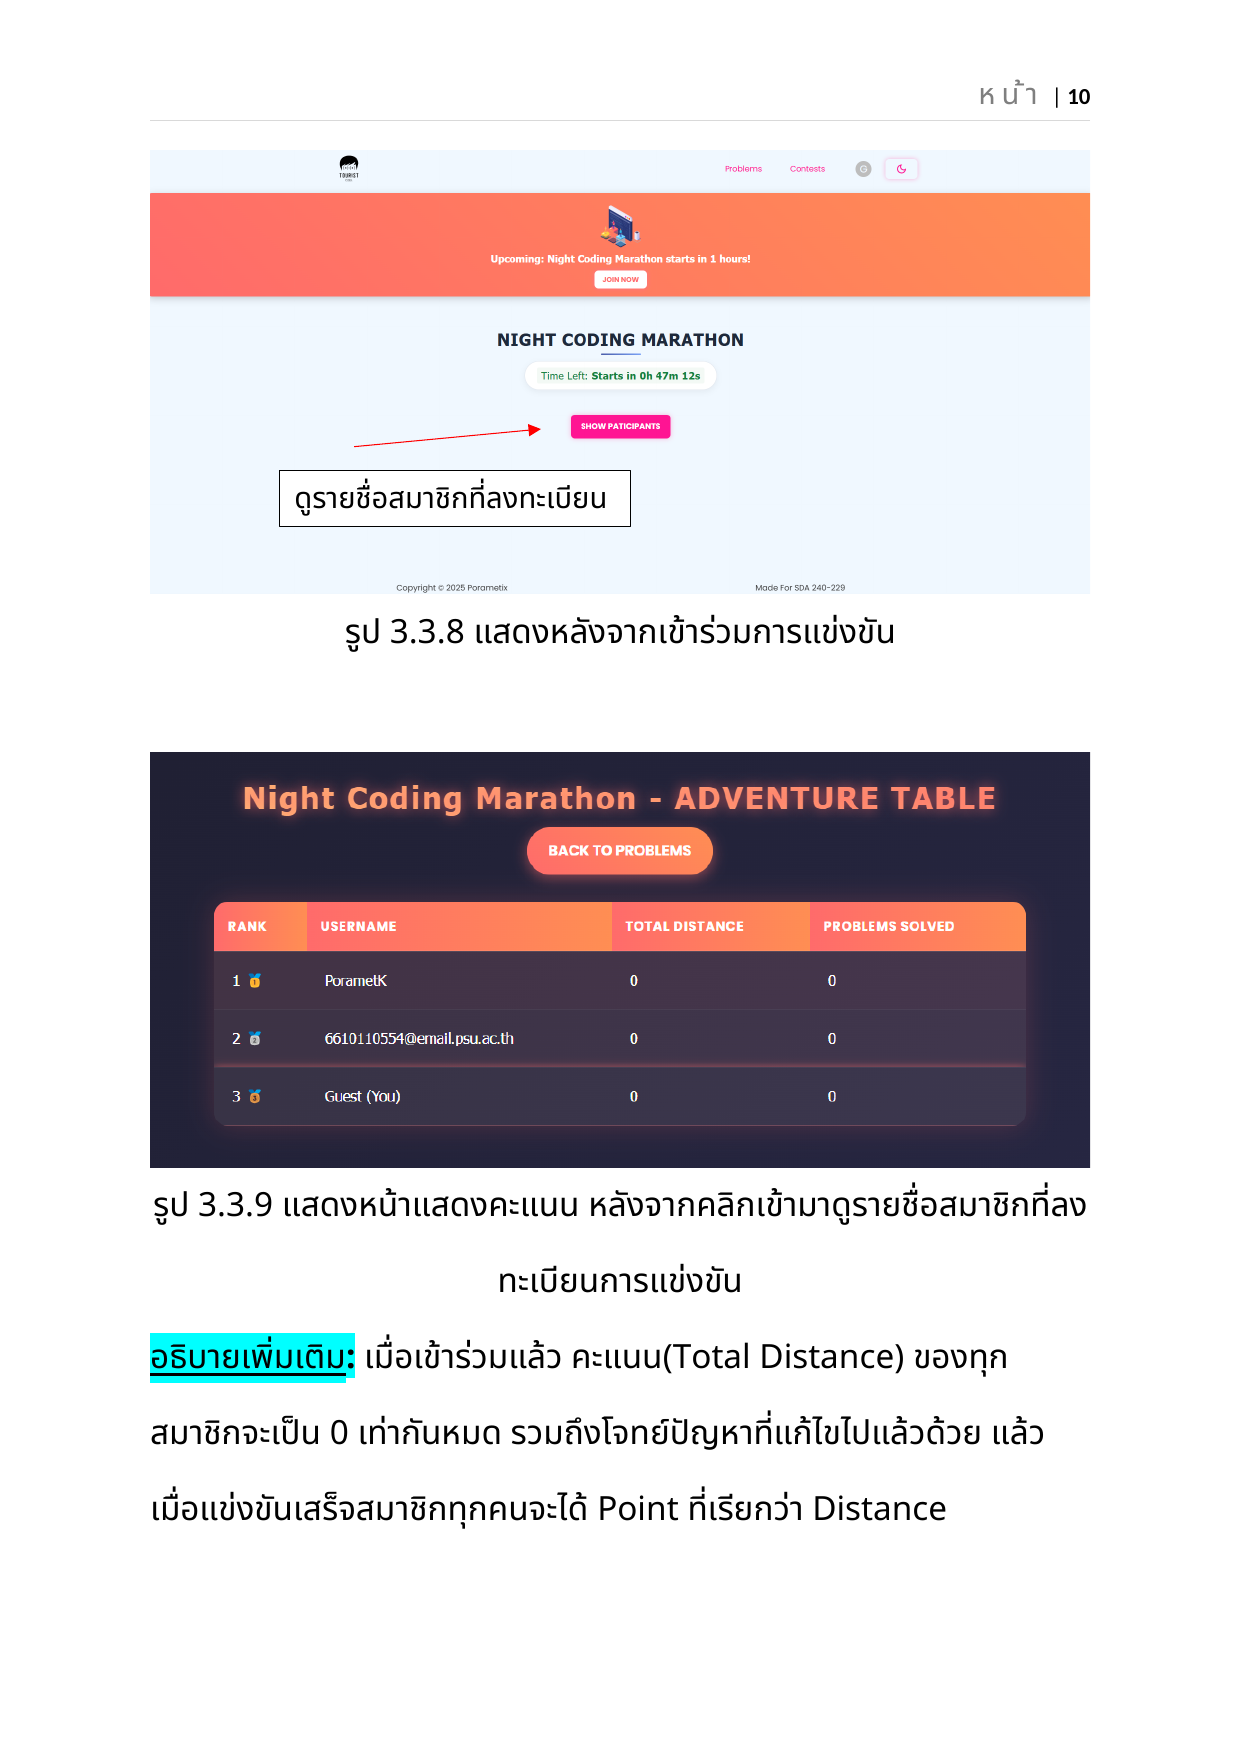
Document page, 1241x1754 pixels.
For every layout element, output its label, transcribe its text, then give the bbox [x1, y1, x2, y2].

picture [150, 150, 1091, 594]
text รูป 3.3.9 แสดงหน้าแสดงคะแนน หลังจากคลิกเข้ามาดูรายชื่อสมาชิกที่ลงทะเบียนการแข่งขัน [150, 1181, 1090, 1307]
picture [150, 752, 1091, 1168]
text อธิบายเพิ่มเติม: เมื่อเข้าร่วมแล้ว คะแนน(Total Distance) ของทุกสมาชิกจะเป็น 0 เท่ากันหมด รวมถึงโจทย์ปัญหาที่แก้ไขไปแล้วด้วย แล้วเมื่อแข่งขันเสร็จสมาชิกทุกคนจะได้ Point ที่เรียกว่า Distance [150, 1333, 1090, 1535]
text รูป 3.3.8 แสดงหลังจากเข้าร่วมการแข่งขัน [150, 608, 1090, 659]
